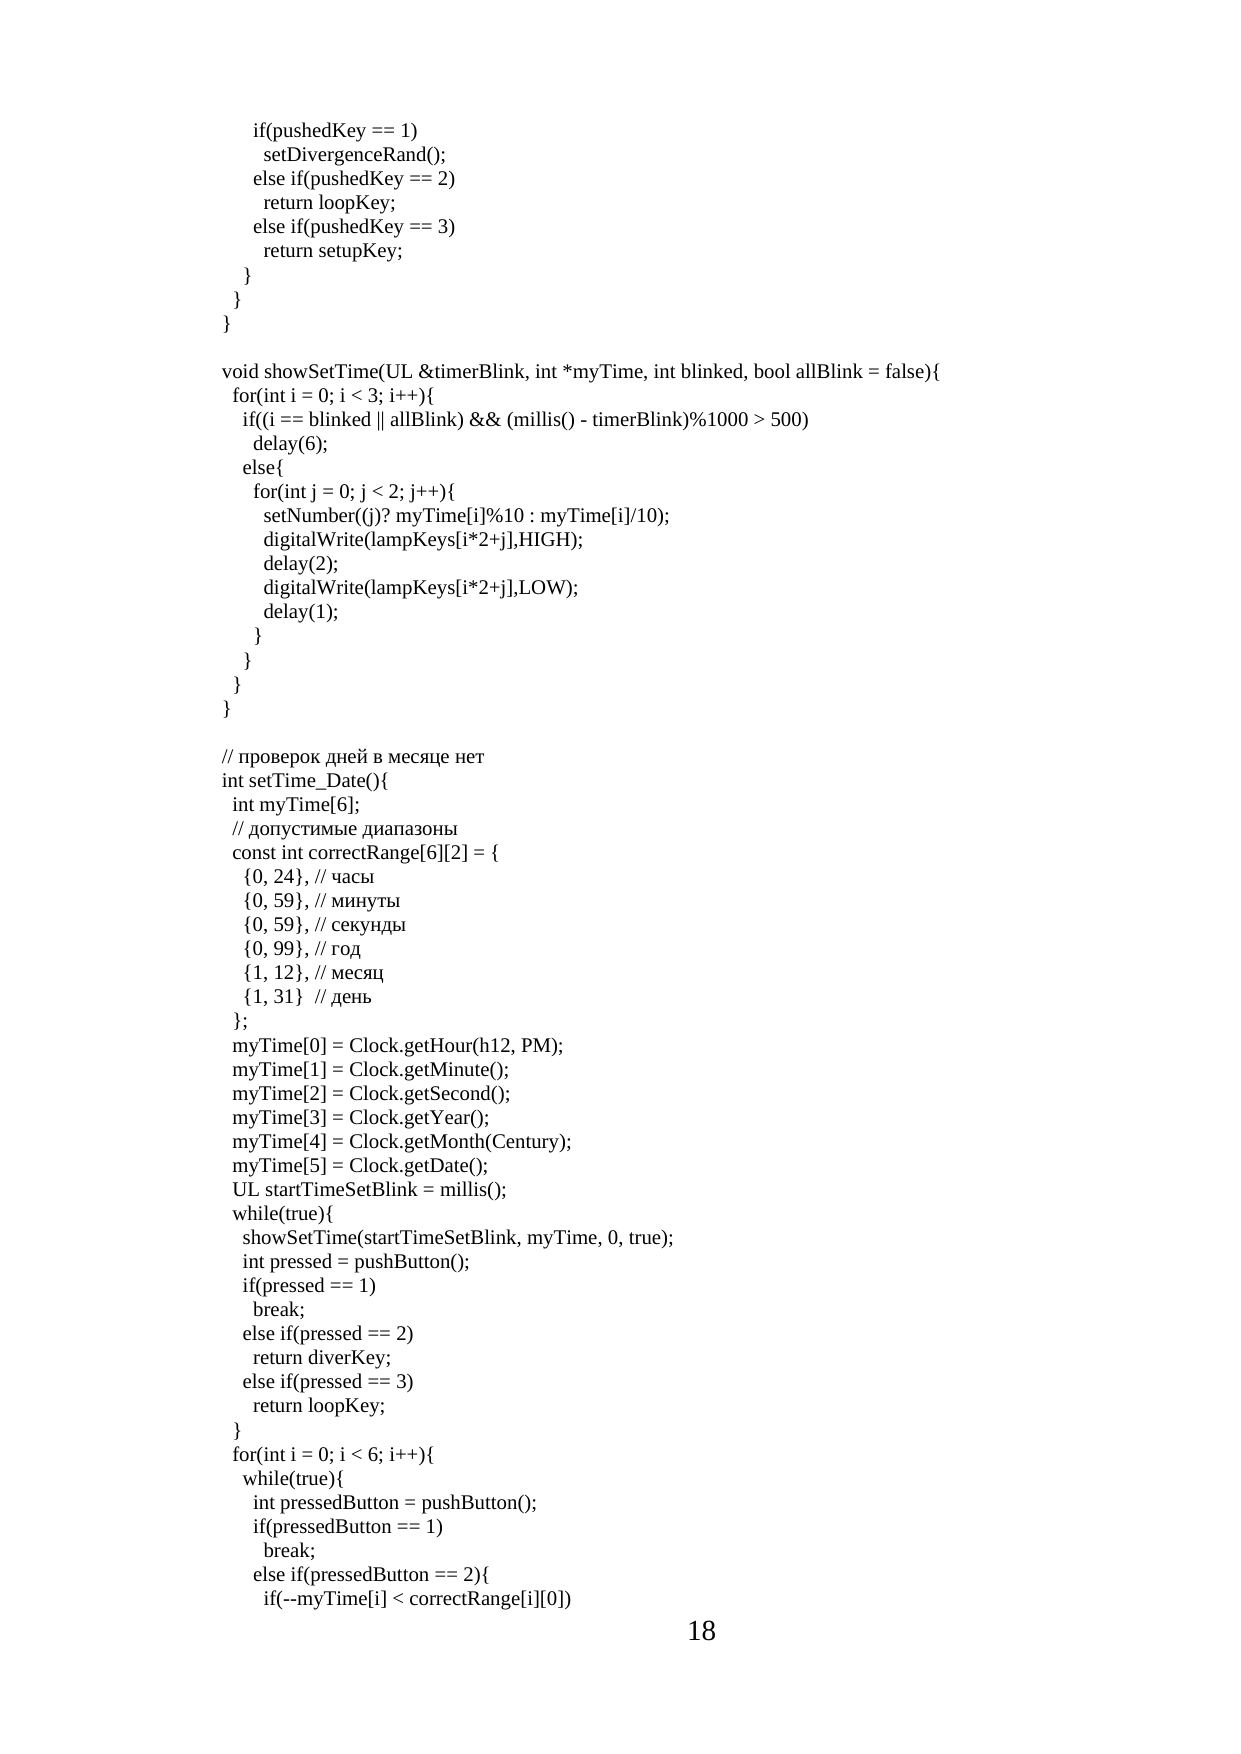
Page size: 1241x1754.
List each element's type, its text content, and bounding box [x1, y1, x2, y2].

text } [148, 647, 1181, 672]
text myTime[2] = Clock.getSecond(); [148, 1081, 1181, 1105]
text int myTime[6]; [148, 792, 1181, 816]
text for(int i = 0; i < 6; i++){ [148, 1442, 1181, 1466]
text return loopKey; [148, 1393, 1181, 1417]
text myTime[5] = Clock.getDate(); [148, 1153, 1181, 1177]
text break; [148, 1538, 1181, 1562]
text {0, 24}, // часы [148, 864, 1181, 888]
text if(pressedButton == 1) [148, 1514, 1181, 1538]
text else{ [148, 455, 1181, 479]
text digitalWrite(lampKeys[i*2+j],HIGH); [148, 527, 1181, 551]
text const int correctRange[6][2] = { [148, 840, 1181, 864]
text else if(pushedKey == 2) [148, 166, 1181, 190]
text setNumber((j)? myTime[i]%10 : myTime[i]/10); [148, 503, 1181, 527]
text if(pressed == 1) [148, 1273, 1181, 1297]
text } [148, 262, 1181, 287]
text {0, 59}, // секунды [148, 912, 1181, 936]
text else if(pushedKey == 3) [148, 214, 1181, 238]
text int setTime_Date(){ [148, 768, 1181, 792]
text int pressed = pushButton(); [148, 1249, 1181, 1273]
text myTime[0] = Clock.getHour(h12, PM); [148, 1032, 1181, 1057]
text while(true){ [148, 1466, 1181, 1490]
text {1, 31} // день [148, 984, 1181, 1008]
text } [148, 311, 1181, 335]
text delay(6); [148, 431, 1181, 455]
text else if(pressed == 2) [148, 1321, 1181, 1345]
text void showSetTime(UL &timerBlink, int *myTime, int blinked, bool allBlink = false){ [148, 359, 1181, 383]
text else if(pressed == 3) [148, 1369, 1181, 1393]
text // проверок дней в месяце нет [148, 744, 1181, 768]
text {1, 12}, // месяц [148, 960, 1181, 984]
text break; [148, 1297, 1181, 1321]
text int pressedButton = pushButton(); [148, 1490, 1181, 1514]
text if((i == blinked || allBlink) && (millis() - timerBlink)%1000 > 500) [148, 407, 1181, 431]
text for(int j = 0; j < 2; j++){ [148, 479, 1181, 503]
text {0, 59}, // минуты [148, 888, 1181, 912]
text {0, 99}, // год [148, 936, 1181, 960]
text return diverKey; [148, 1345, 1181, 1369]
text showSetTime(startTimeSetBlink, myTime, 0, true); [148, 1225, 1181, 1249]
text } [148, 623, 1181, 647]
text delay(1); [148, 599, 1181, 623]
text while(true){ [148, 1201, 1181, 1225]
text for(int i = 0; i < 3; i++){ [148, 383, 1181, 407]
text setDivergenceRand(); [148, 142, 1181, 166]
text return setupKey; [148, 238, 1181, 262]
text return loopKey; [148, 190, 1181, 214]
text delay(2); [148, 551, 1181, 575]
text myTime[1] = Clock.getMinute(); [148, 1057, 1181, 1081]
text myTime[3] = Clock.getYear(); [148, 1105, 1181, 1129]
text } [148, 1417, 1181, 1442]
text } [148, 287, 1181, 311]
text } [148, 696, 1181, 720]
text else if(pressedButton == 2){ [148, 1562, 1181, 1586]
text myTime[4] = Clock.getMonth(Century); [148, 1129, 1181, 1153]
text if(pushedKey == 1) [148, 118, 1181, 142]
text if(--myTime[i] < correctRange[i][0]) [148, 1586, 1181, 1610]
text digitalWrite(lampKeys[i*2+j],LOW); [148, 575, 1181, 599]
text // допустимые диапазоны [148, 816, 1181, 840]
text } [148, 672, 1181, 696]
text UL startTimeSetBlink = millis(); [148, 1177, 1181, 1201]
text }; [148, 1008, 1181, 1032]
